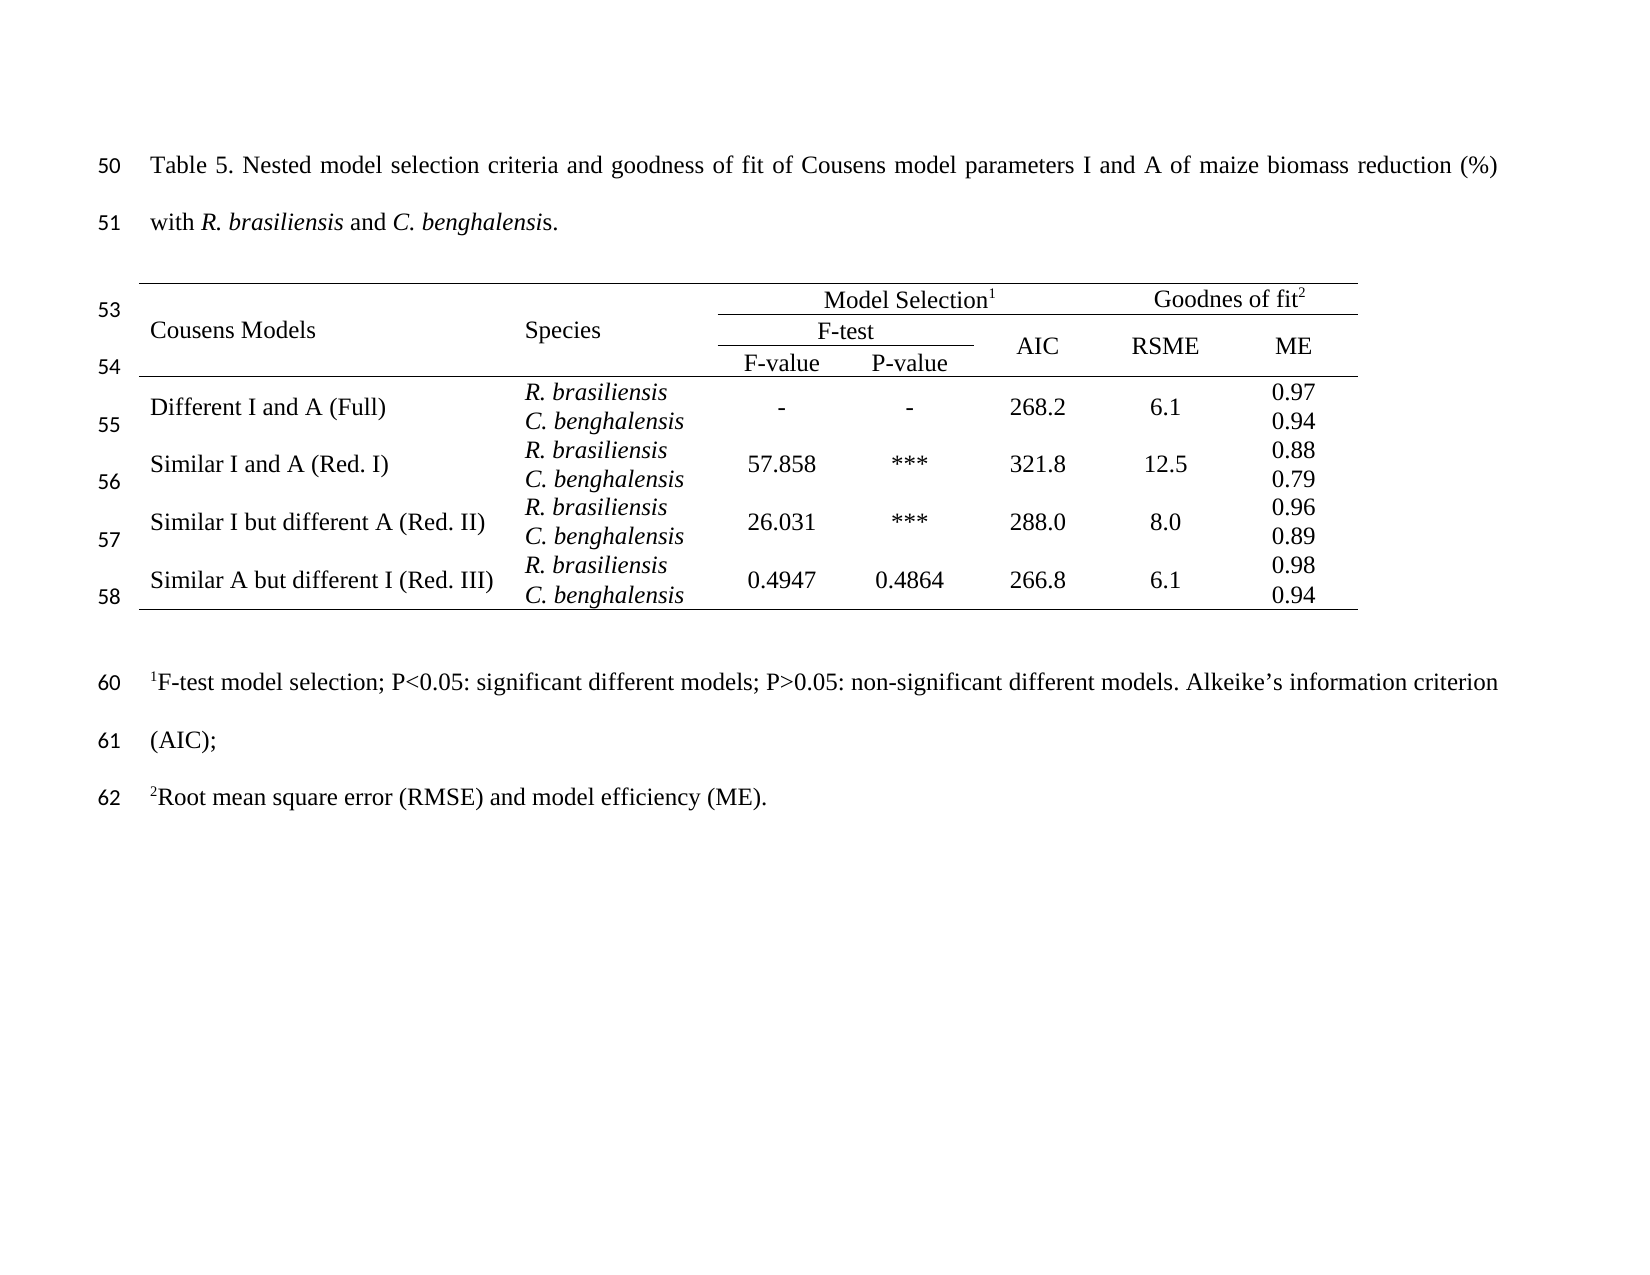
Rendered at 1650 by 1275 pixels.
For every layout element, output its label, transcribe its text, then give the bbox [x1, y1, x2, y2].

table_cell ME [1230, 315, 1357, 376]
table_cell R. brasiliensis [513, 435, 718, 464]
table_cell Different I and A (Full) [139, 377, 513, 435]
table_cell 0.88 [1230, 435, 1357, 464]
table_cell 266.8 [974, 550, 1102, 608]
table_cell 0.89 [1230, 521, 1357, 550]
table_cell R. brasiliensis [513, 492, 718, 521]
table_cell C. benghalensis [513, 406, 718, 435]
table_cell Similar I and A (Red. I) [139, 435, 513, 492]
table_header Goodnes of fit2 [1102, 284, 1357, 314]
table_cell 0.96 [1230, 492, 1357, 521]
table_cell 8.0 [1102, 492, 1229, 550]
table_cell 0.94 [1230, 406, 1357, 435]
table_cell 12.5 [1102, 435, 1229, 492]
table_cell 288.0 [974, 492, 1102, 550]
table_cell 0.98 [1230, 550, 1357, 579]
table_cell C. benghalensis [513, 464, 718, 492]
table_header Species [513, 284, 718, 376]
table_cell C. benghalensis [513, 579, 718, 608]
table_cell 57.858 [718, 435, 846, 492]
table_cell R. brasiliensis [513, 377, 718, 406]
table_cell 0.4947 [718, 550, 846, 608]
table_cell AIC [974, 315, 1102, 376]
table_cell F-test [718, 315, 973, 345]
table_cell 0.79 [1230, 464, 1357, 492]
table_header Model Selection1 [718, 284, 1102, 314]
table_cell 6.1 [1102, 550, 1229, 608]
table_cell 268.2 [974, 377, 1102, 435]
table_cell *** [846, 435, 973, 492]
table_cell P-value [846, 346, 973, 376]
table_cell C. benghalensis [513, 521, 718, 550]
table_cell 0.4864 [846, 550, 973, 608]
text 1F-test model selection; P<0.05: significant different models; P>0.05: non-significant different models. Alkeike’s information criterion (AIC); [150, 667, 1500, 754]
table_cell 26.031 [718, 492, 846, 550]
table_cell 321.8 [974, 435, 1102, 492]
table_cell R. brasiliensis [513, 550, 718, 579]
table_cell 6.1 [1102, 377, 1229, 435]
table_cell 0.97 [1230, 377, 1357, 406]
text Table 5. Nested model selection criteria and goodness of fit of Cousens model parameters I and A of maize biomass reduction (%) with R. brasiliensis and C. benghalensis. [150, 150, 1500, 236]
text 2Root mean square error (RMSE) and model efficiency (ME). [150, 782, 1500, 811]
table_cell 0.94 [1230, 579, 1357, 608]
table_cell *** [846, 492, 973, 550]
table_cell - [718, 377, 846, 435]
table_header Cousens Models [139, 284, 513, 376]
table_cell RSME [1102, 315, 1229, 376]
table_cell F-value [718, 346, 846, 376]
table_cell Similar I but different A (Red. II) [139, 492, 513, 550]
table_cell - [846, 377, 973, 435]
table_cell Similar A but different I (Red. III) [139, 550, 513, 608]
